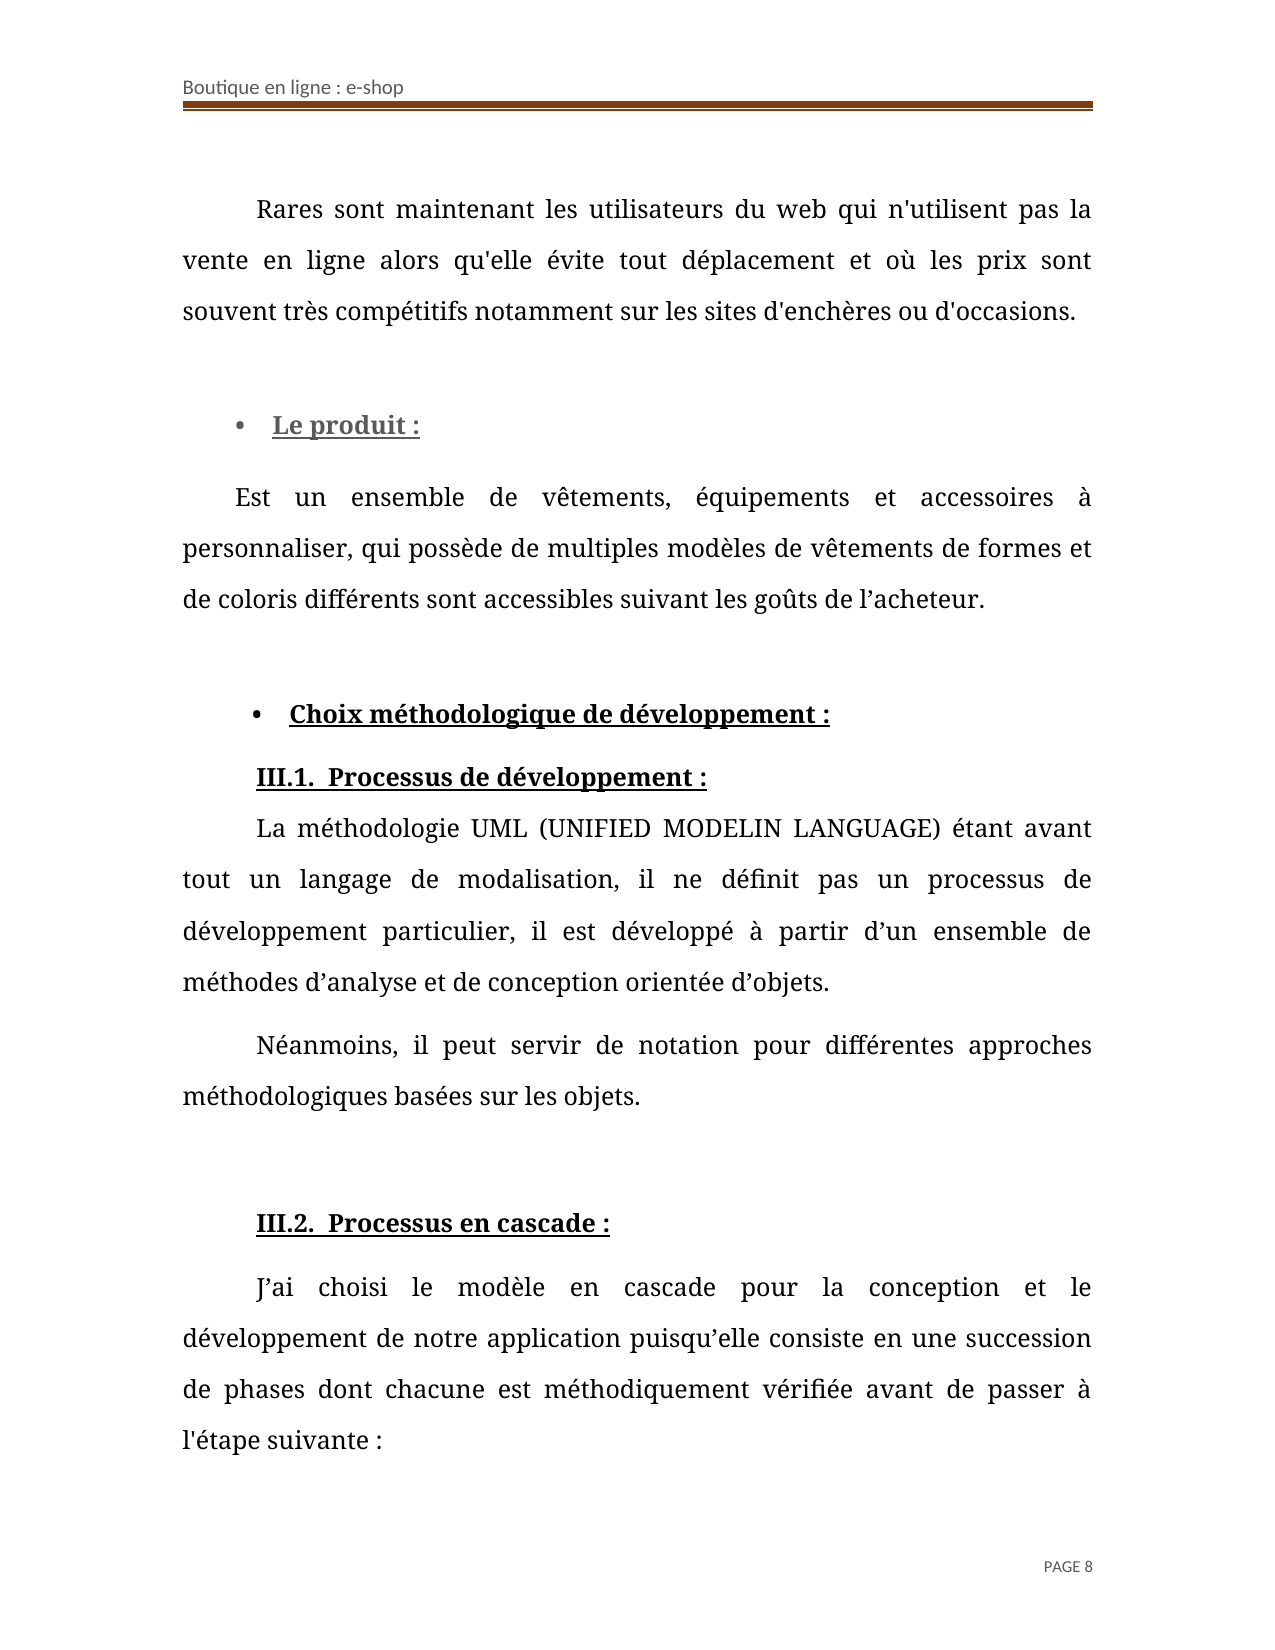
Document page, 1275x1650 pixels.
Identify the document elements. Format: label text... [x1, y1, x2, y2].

text III.2. Processus en cascade : [182, 1206, 1093, 1240]
list Choix méthodologique de développement : [252, 696, 1093, 731]
text Néanmoins, il peut servir de notation pour différentes approches méthodologiques basées sur les objets. [182, 1028, 1093, 1113]
text Rares sont maintenant les utilisateurs du web qui n'utilisent pas la vente en ligne alors qu'elle évite tout déplacement et où les prix sont souvent très compétitifs notamment sur les sites d'enchères ou d'occasions. [182, 191, 1093, 327]
text III.1. Processus de développement : [182, 760, 1093, 794]
text J’ai choisi le modèle en cascade pour la conception et le développement de notre application puisqu’elle consiste en une succession de phases dont chacune est méthodiquement vérifiée avant de passer à l'étape suivante : [182, 1269, 1093, 1457]
list Le produit : [235, 408, 1093, 442]
text La méthodologie UML (UNIFIED MODELIN LANGUAGE) étant avant tout un langage de modalisation, il ne définit pas un processus de développement particulier, il est développé à partir d’un ensemble de méthodes d’analyse et de conception orientée d’objets. [182, 811, 1093, 998]
text Est un ensemble de vêtements, équipements et accessoires à personnaliser, qui possède de multiples modèles de vêtements de formes et de coloris différents sont accessibles suivant les goûts de l’acheteur. [182, 480, 1093, 616]
